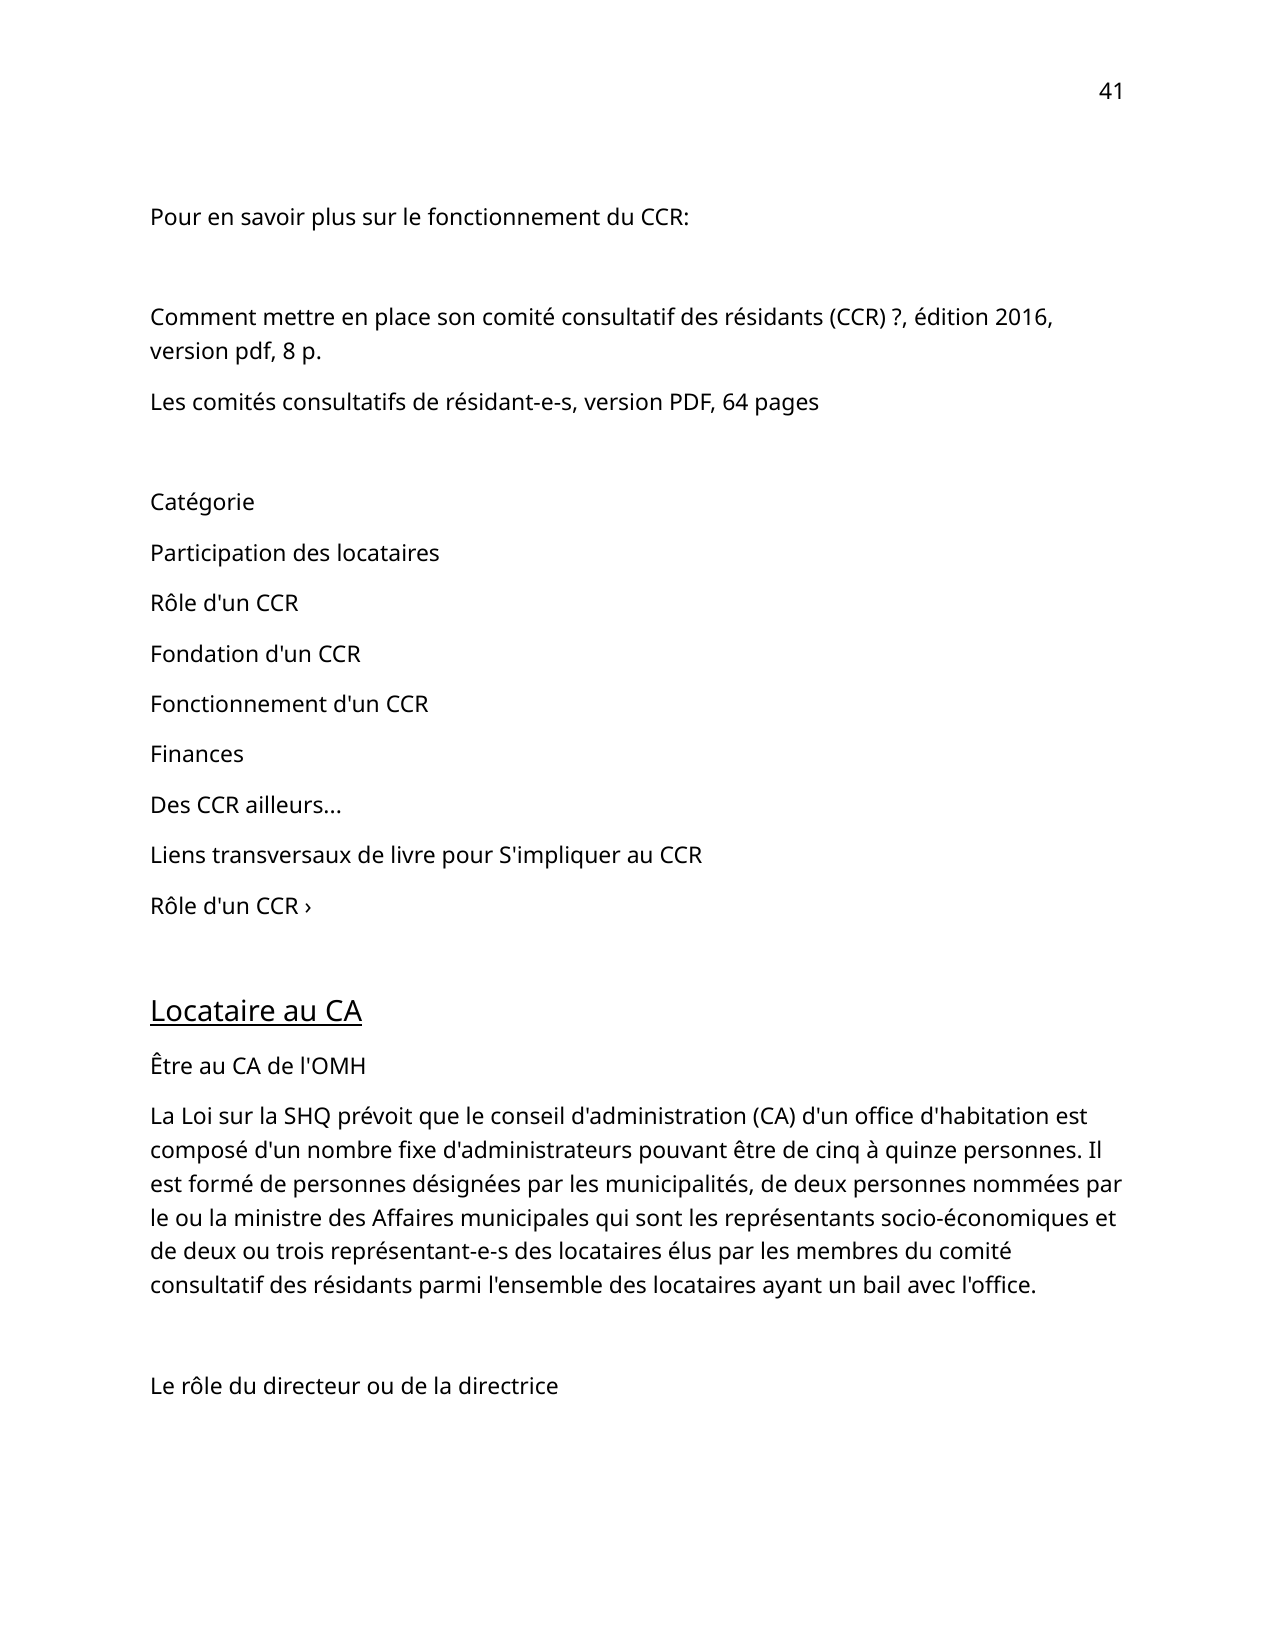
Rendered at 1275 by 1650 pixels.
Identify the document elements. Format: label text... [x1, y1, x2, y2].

text Participation des locataires [150, 537, 1125, 568]
text Rôle d'un CCR [150, 587, 1125, 618]
text Des CCR ailleurs... [150, 789, 1125, 820]
text Les comités consultatifs de résidant-e-s, version PDF, 64 pages [150, 385, 1125, 417]
text Fonctionnement d'un CCR [150, 688, 1125, 719]
text La Loi sur la SHQ prévoit que le conseil d'administration (CA) d'un office d'habitation est composé d'un nombre fixe d'administrateurs pouvant être de cinq à quinze personnes. Il est formé de personnes désignées par les municipalités, de deux personnes nommées par le ou la ministre des Affaires municipales qui sont les représentants socio-économiques et de deux ou trois représentant-e-s des locataires élus par les membres du comité consultatif des résidants parmi l'ensemble des locataires ayant un bail avec l'office. [150, 1100, 1125, 1300]
text Le rôle du directeur ou de la directrice [150, 1370, 1125, 1401]
text Catégorie [150, 486, 1125, 517]
text Pour en savoir plus sur le fonctionnement du CCR: [150, 200, 1125, 232]
text Comment mettre en place son comité consultatif des résidants (CCR) ?, édition 2016, version pdf, 8 p. [150, 301, 1125, 366]
text Rôle d'un CCR › [150, 889, 1125, 921]
text Fondation d'un CCR [150, 637, 1125, 669]
text Liens transversaux de livre pour S'impliquer au CCR [150, 839, 1125, 870]
text Locataire au CA [150, 990, 1125, 1030]
text Être au CA de l'OMH [150, 1050, 1125, 1081]
text Finances [150, 738, 1125, 769]
